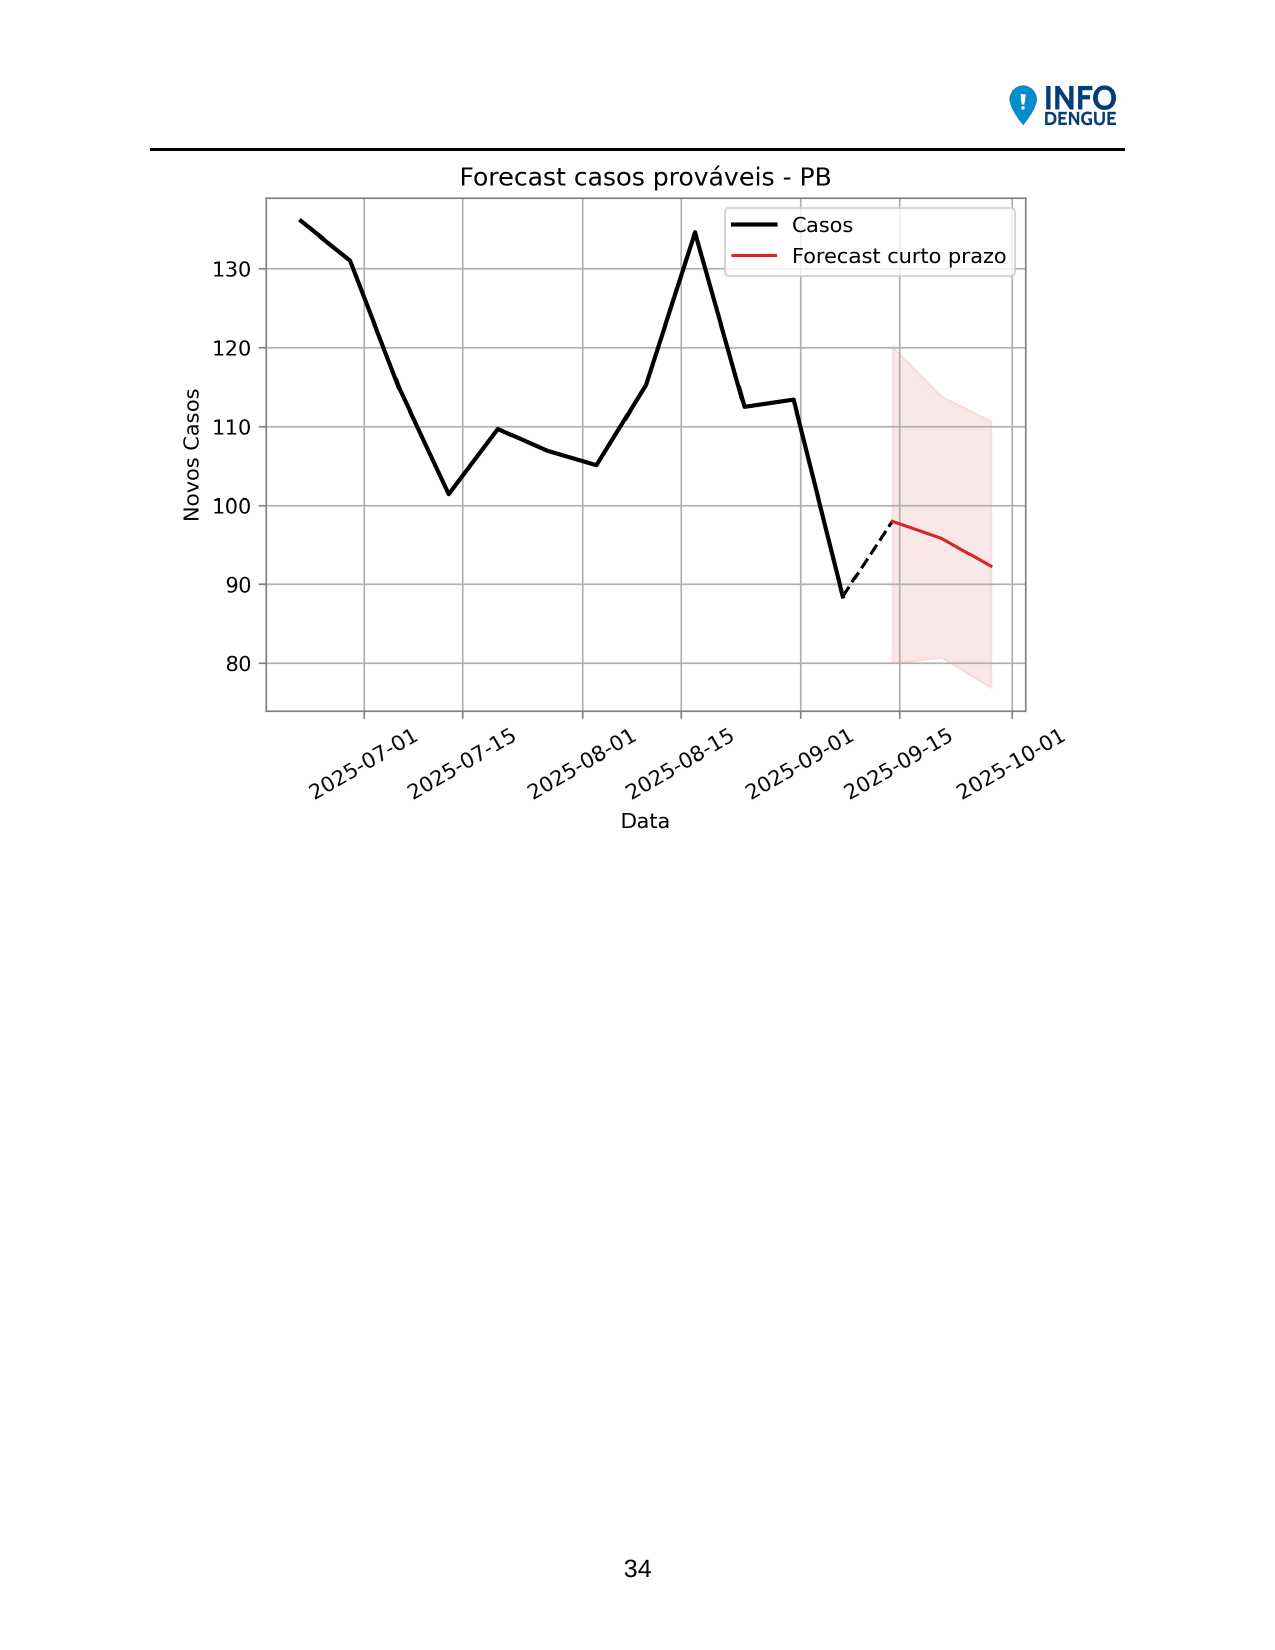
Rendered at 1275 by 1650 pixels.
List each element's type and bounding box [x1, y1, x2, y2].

picture [168, 151, 1084, 847]
picture [1000, 75, 1125, 136]
